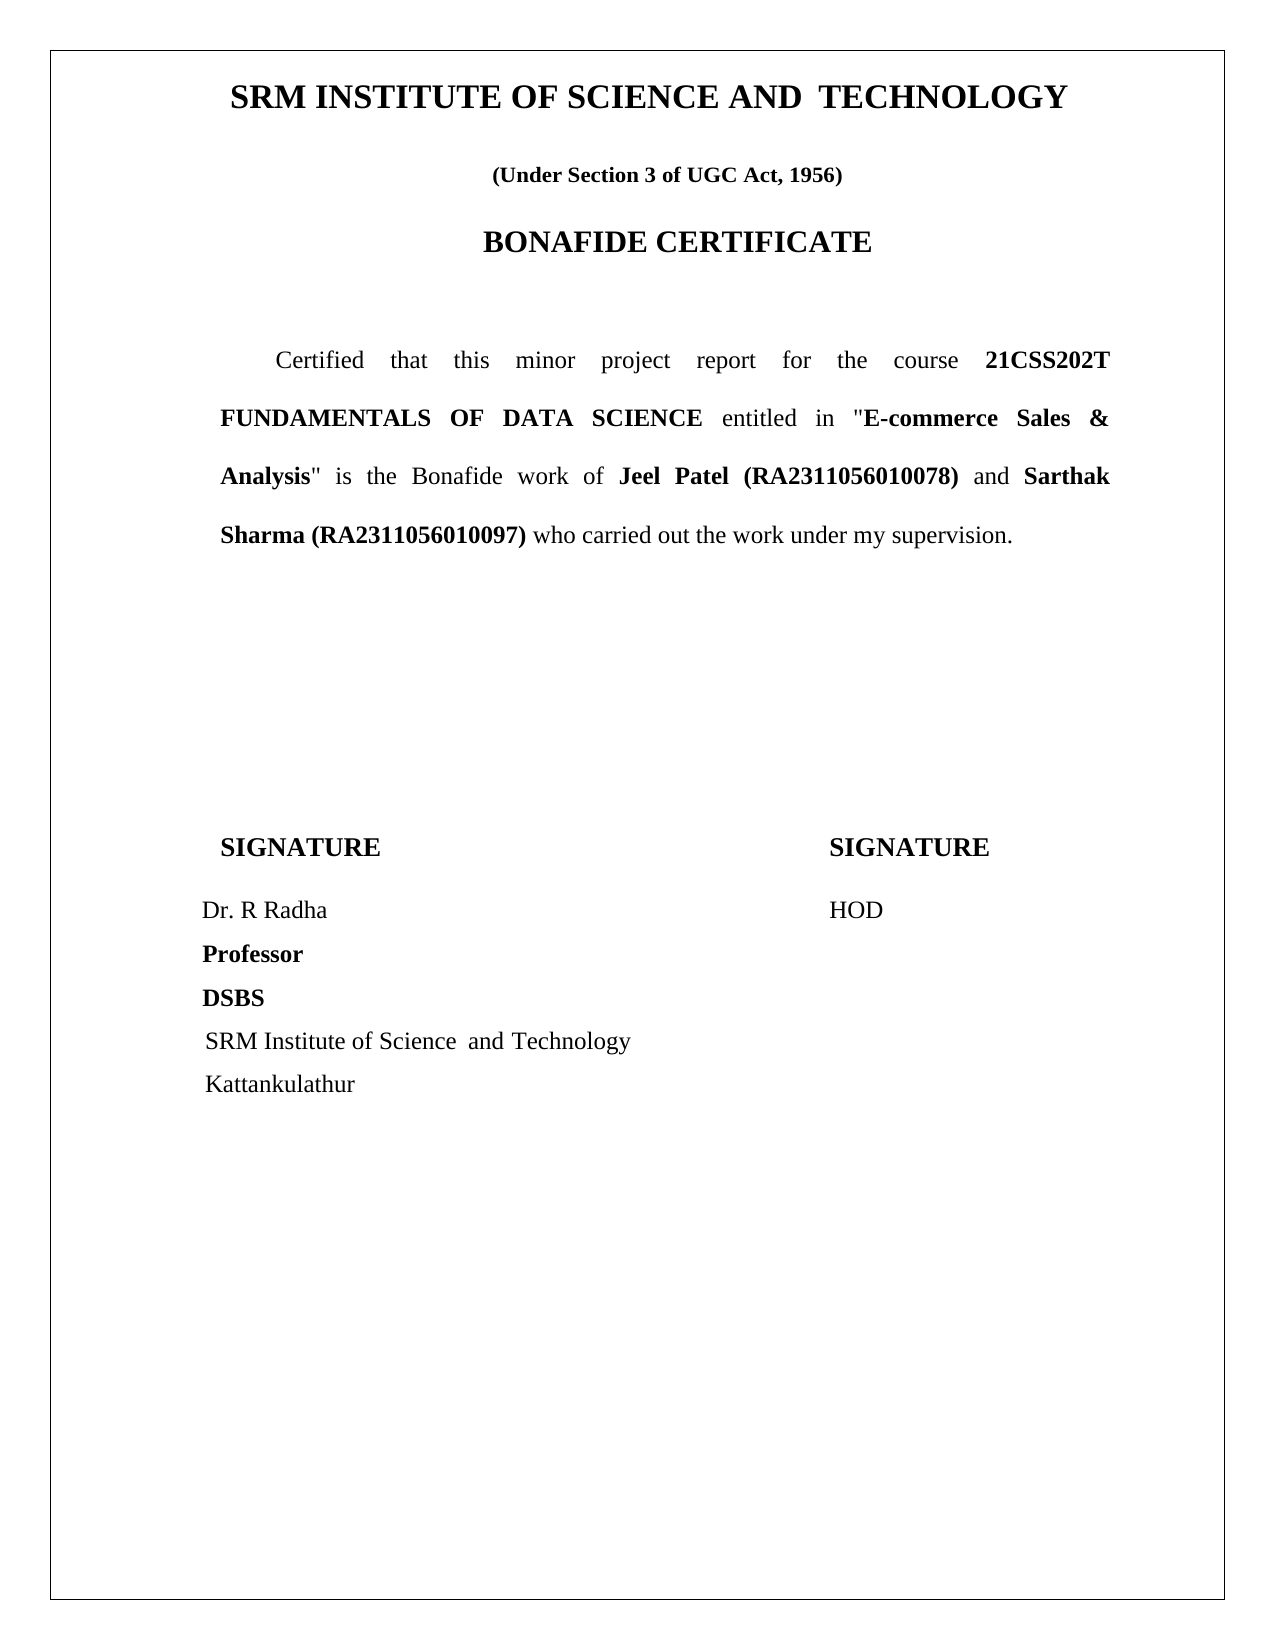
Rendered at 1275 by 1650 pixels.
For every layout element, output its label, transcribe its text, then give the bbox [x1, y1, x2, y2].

text Certified that this minor project report for the course 21CSS202T FUNDAMENTALS OF DATA SCIENCE entitled in "E-commerce Sales & Analysis" is the Bonafide work of Jeel Patel (RA2311056010078) and Sarthak Sharma (RA2311056010097) who carried out the work under my supervision. [220, 345, 1110, 548]
text Kattankulathur [205, 1069, 1127, 1098]
text DSBS [202, 983, 1138, 1012]
text BONAFIDE CERTIFICATE [483, 223, 1138, 259]
text SRM Institute of Science and Technology [205, 1026, 1127, 1055]
text Dr. R Radha HOD [202, 895, 1138, 924]
subtitle Professor [202, 939, 1138, 968]
text SRM INSTITUTE OF SCIENCE AND TECHNOLOGY [230, 76, 1138, 116]
subtitle SIGNATURE SIGNATURE [220, 831, 1138, 862]
text (Under Section 3 of UGC Act, 1956) [492, 162, 1138, 187]
